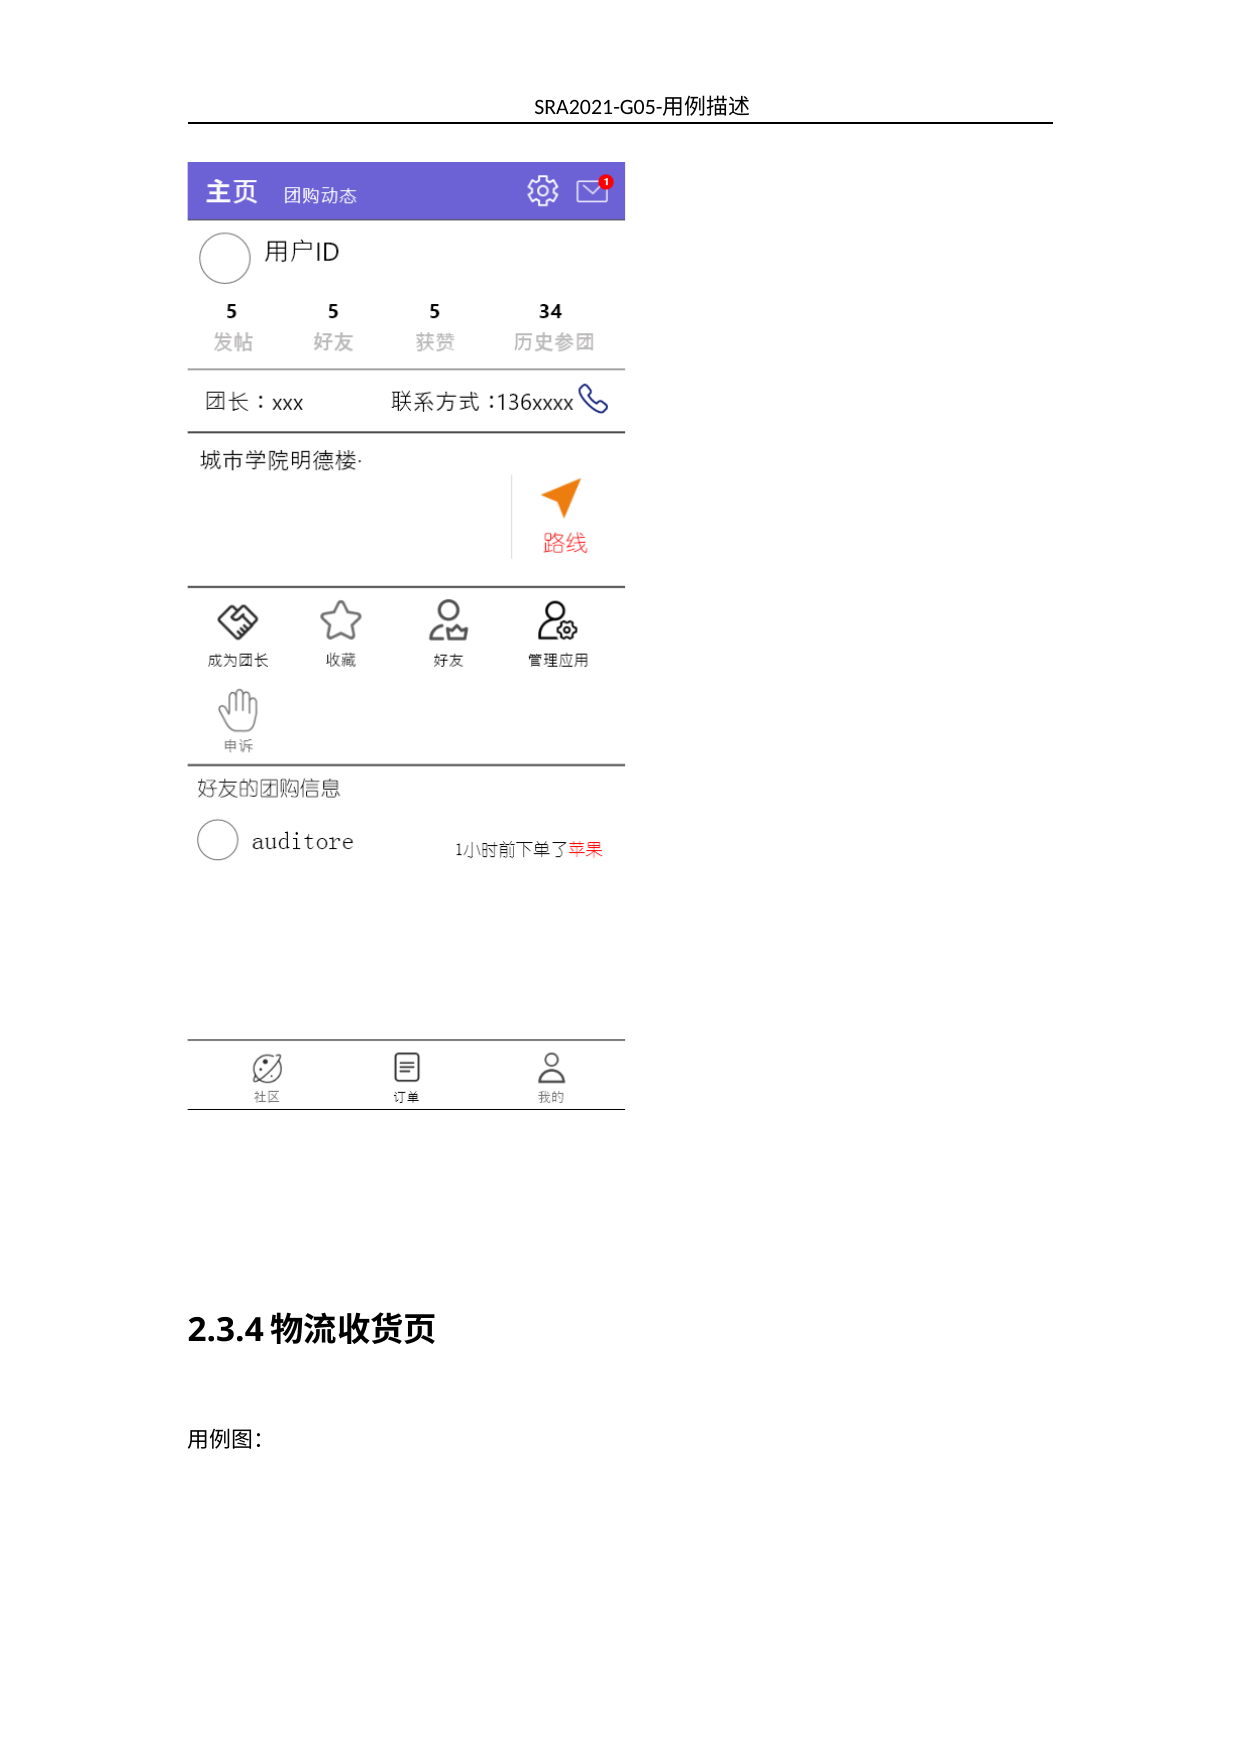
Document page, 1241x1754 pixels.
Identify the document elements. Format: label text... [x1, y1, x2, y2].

subtitle 2.3.4物流收货页 [187, 1294, 1053, 1359]
text 用例图： [187, 1421, 1053, 1454]
picture [187, 162, 625, 1110]
